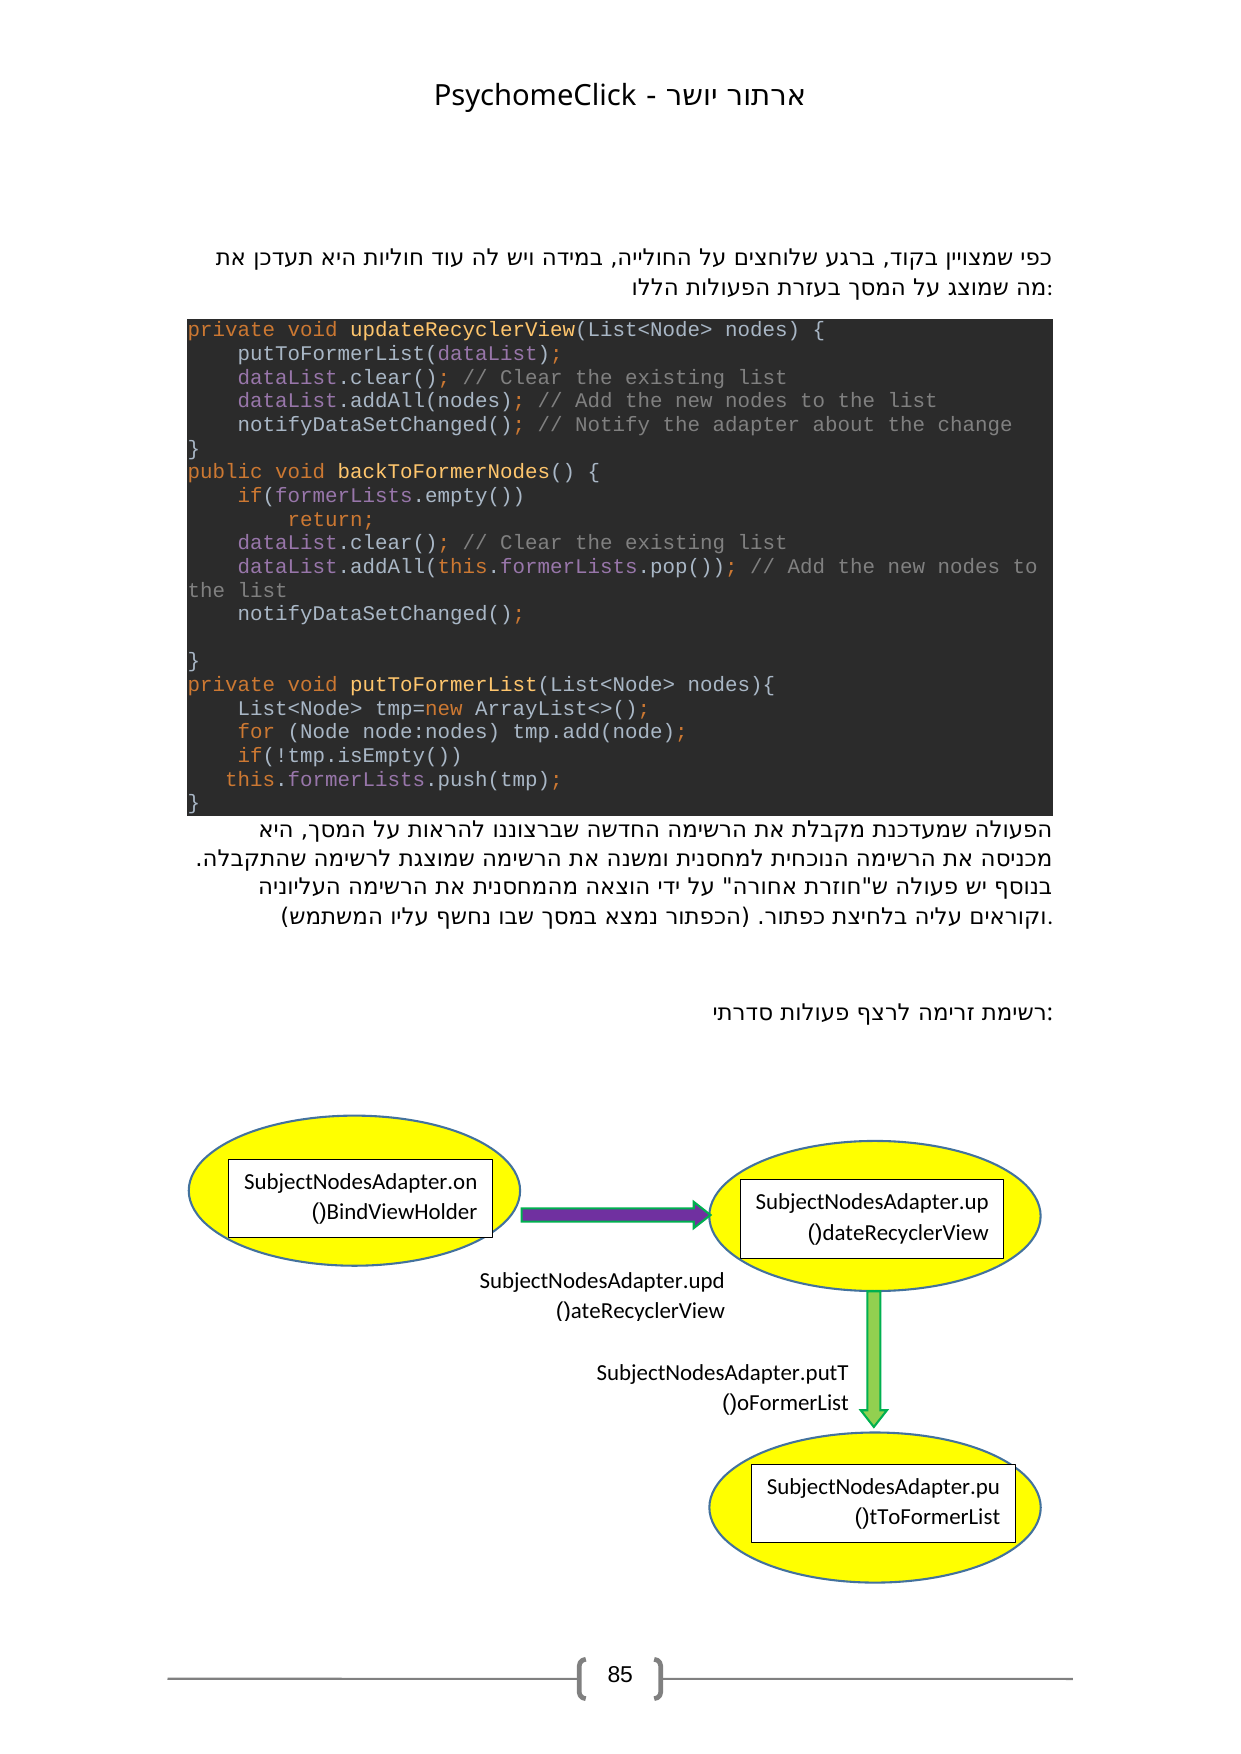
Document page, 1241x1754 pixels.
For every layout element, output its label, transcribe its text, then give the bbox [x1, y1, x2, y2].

text הפעולה שמעדכנת מקבלת את הרשימה החדשה שברצוננו להראות על המסך, היא מכניסה את הרשימה הנוכחית למחסנית ומשנה את הרשימה שמוצגת לרשימה שהתקבלה. בנוסף יש פעולה ש"חוזרת אחורה" על ידי הוצאה מהמחסנית את הרשימה העליוניה וקוראים עליה בלחיצת כפתור. (הכפתור נמצא במסך שבו נחשף עליו המשתמש). [187, 816, 1053, 930]
text רשימת זרימה לרצף פעולות סדרתי: [187, 996, 1053, 1027]
text כפי שמצויין בקוד, ברגע שלוחצים על החולייה, במידה ויש לה עוד חוליות היא תעדכן את מה שמוצג על המסך בעזרת הפעולות הללו: [187, 244, 1053, 301]
text private void updateRecyclerView(List<Node> nodes) { putToFormerList(dataList); dataList.clear(); // Clear the existing list dataList.addAll(nodes); // Add the new nodes to the list notifyDataSetChanged(); // Notify the adapter about the change } public void backToFormerNodes() { if(formerLists.empty()) return; dataList.clear(); // Clear the existing list dataList.addAll(this.formerLists.pop()); // Add the new nodes to the list notifyDataSetChanged(); } private void putToFormerList(List<Node> nodes){ List<Node> tmp=new ArrayList<>(); for (Node node:nodes) tmp.add(node); if(!tmp.isEmpty()) this.formerLists.push(tmp); } [187, 319, 1053, 816]
